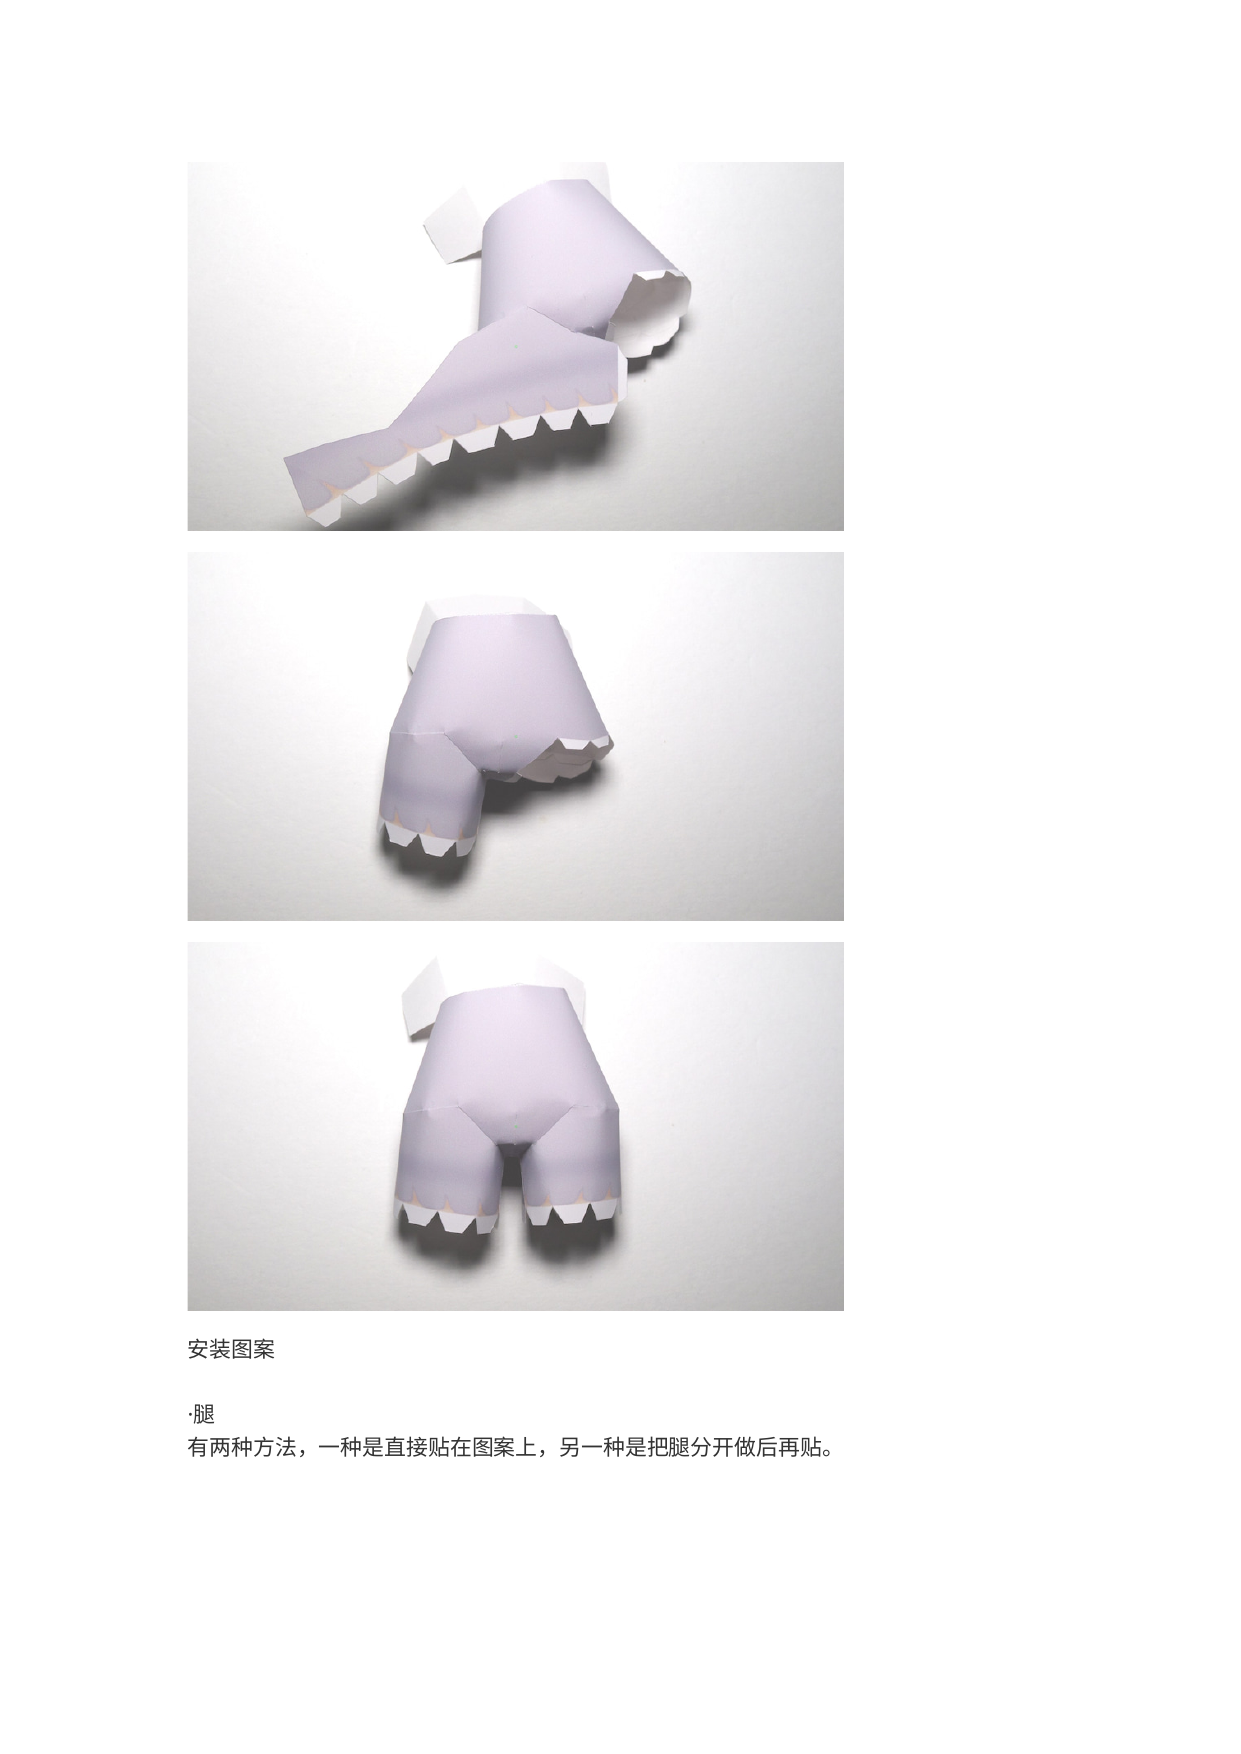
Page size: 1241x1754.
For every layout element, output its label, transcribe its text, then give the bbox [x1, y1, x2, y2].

picture [187, 162, 844, 531]
text 有两种方法，一种是直接贴在图案上，另一种是把腿分开做后再贴。 [187, 1429, 1053, 1462]
text ·腿 [187, 1397, 1053, 1429]
picture [187, 552, 844, 921]
text 安装图案 [187, 1332, 1053, 1364]
picture [187, 942, 844, 1311]
